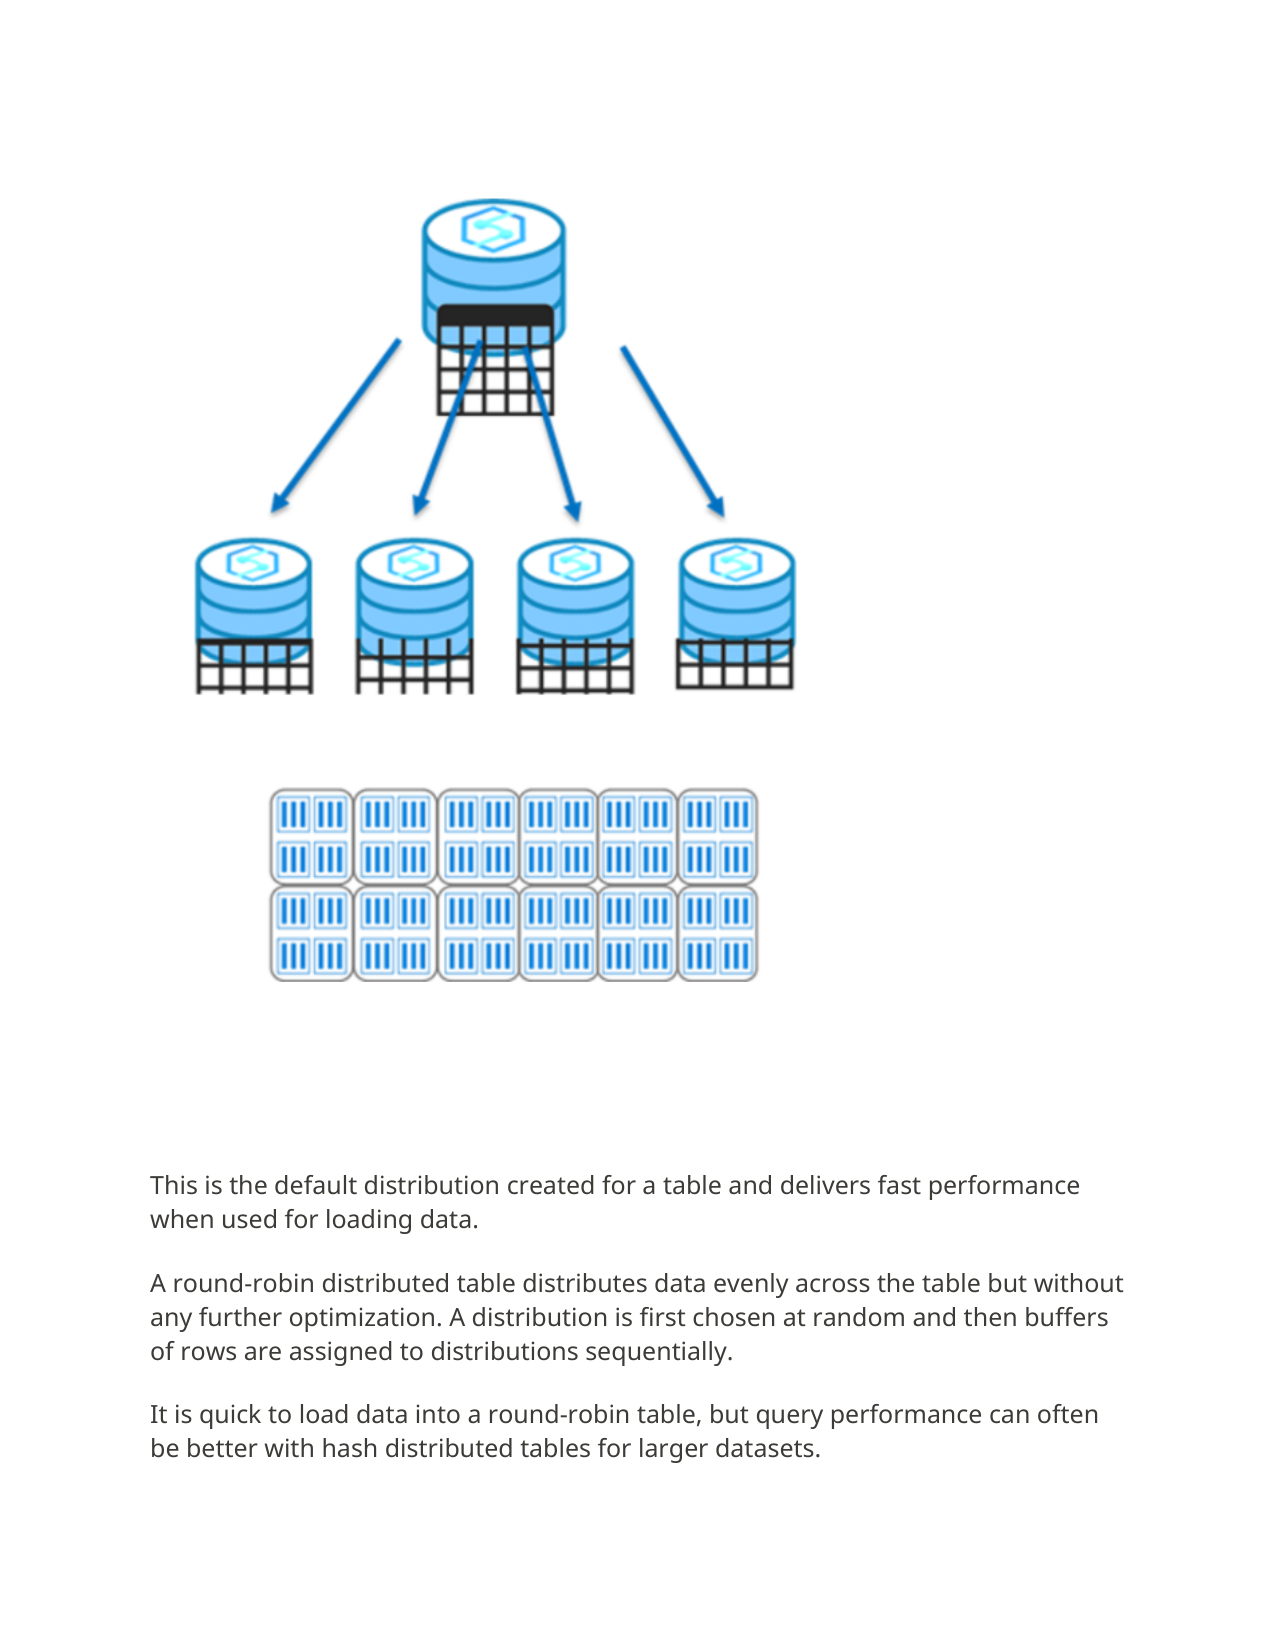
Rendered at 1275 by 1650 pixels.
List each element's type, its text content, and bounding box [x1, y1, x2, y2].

text A round-robin distributed table distributes data evenly across the table but without any further optimization. A distribution is first chosen at random and then buffers of rows are assigned to distributions sequentially. [150, 1265, 1125, 1367]
text It is quick to load data into a round-robin table, but query performance can often be better with hash distributed tables for larger datasets. [150, 1397, 1125, 1465]
text This is the default distribution created for a table and delivers fast performance when used for loading data. [150, 1168, 1125, 1236]
picture [150, 150, 893, 1013]
